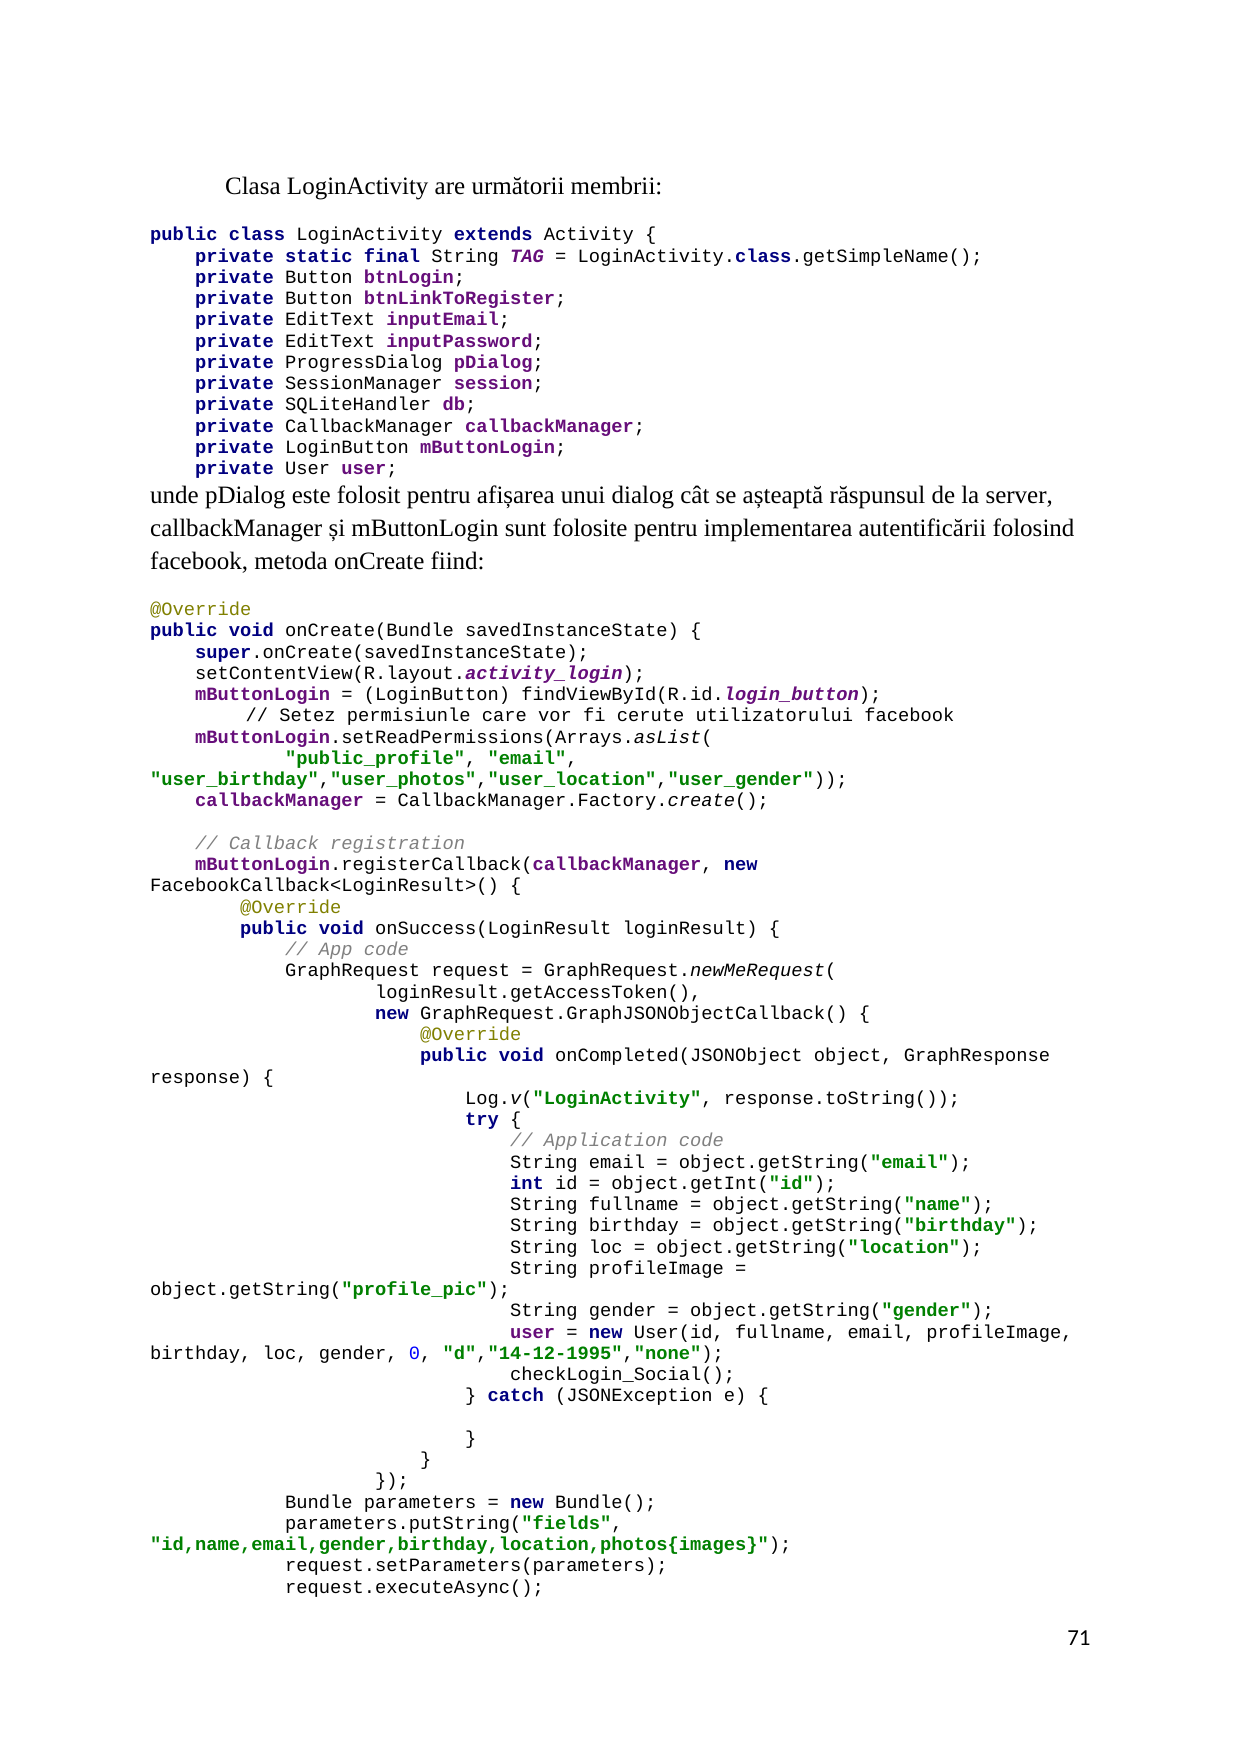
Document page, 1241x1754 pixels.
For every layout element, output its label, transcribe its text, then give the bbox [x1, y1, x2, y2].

text public class LoginActivity extends Activity { private static final String TAG = LoginActivity.class.getSimpleName(); private Button btnLogin; private Button btnLinkToRegister; private EditText inputEmail; private EditText inputPassword; private ProgressDialog pDialog; private SessionManager session; private SQLiteHandler db; private CallbackManager callbackManager; private LoginButton mButtonLogin; private User user; [150, 225, 1090, 480]
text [150, 706, 1090, 1599]
text unde pDialog este folosit pentru afișarea unui dialog cât se așteaptă răspunsul de la server, callbackManager și mButtonLogin sunt folosite pentru implementarea autentificării folosind facebook, metoda onCreate fiind: [150, 480, 1090, 575]
text @Override public void onCreate(Bundle savedInstanceState) { super.onCreate(savedInstanceState); setContentView(R.layout.activity_login); mButtonLogin = (LoginButton) findViewById(R.id.login_button); [150, 600, 1090, 706]
list Clasa LoginActivity are următorii membrii: [225, 171, 1090, 200]
